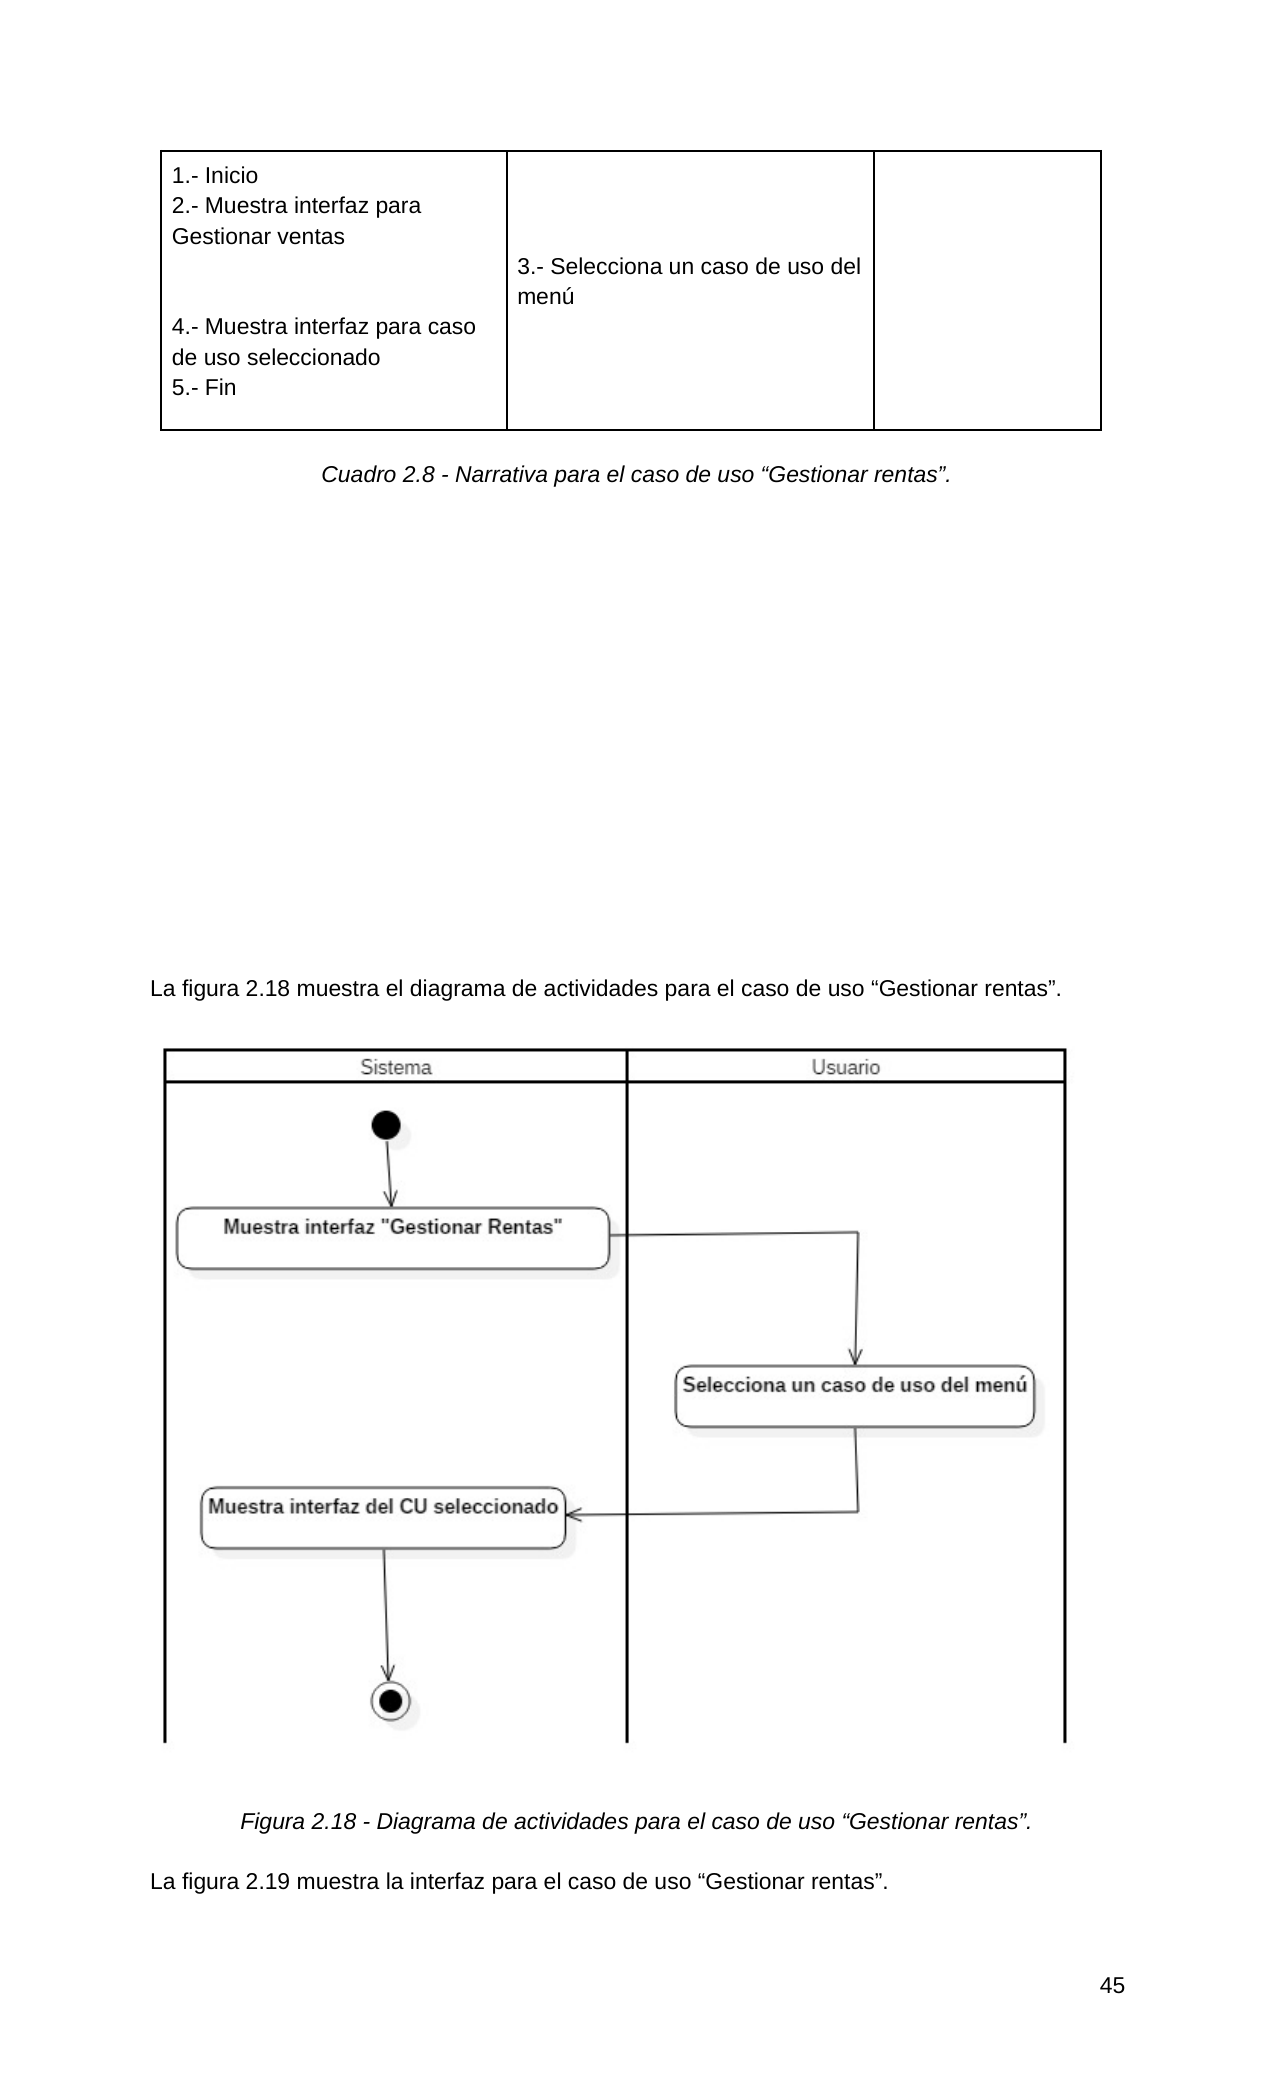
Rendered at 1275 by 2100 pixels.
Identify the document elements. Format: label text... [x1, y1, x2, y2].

text Figura 2.18 - Diagrama de actividades para el caso de uso “Gestionar rentas”. [150, 1808, 1125, 1834]
table_cell 3.- Selecciona un caso de uso del menú [508, 152, 873, 429]
text La figura 2.19 muestra la interfaz para el caso de uso “Gestionar rentas”. [150, 1868, 1125, 1894]
text Cuadro 2.8 - Narrativa para el caso de uso “Gestionar rentas”. [150, 461, 1125, 487]
table_cell 1.- Inicio 2.- Muestra interfaz para Gestionar ventas 4.- Muestra interfaz para caso de uso seleccionado 5.- Fin [162, 152, 506, 429]
picture [150, 1035, 1126, 1804]
text La figura 2.18 muestra el diagrama de actividades para el caso de uso “Gestionar rentas”. [150, 975, 1125, 1001]
table_cell [875, 152, 1100, 429]
